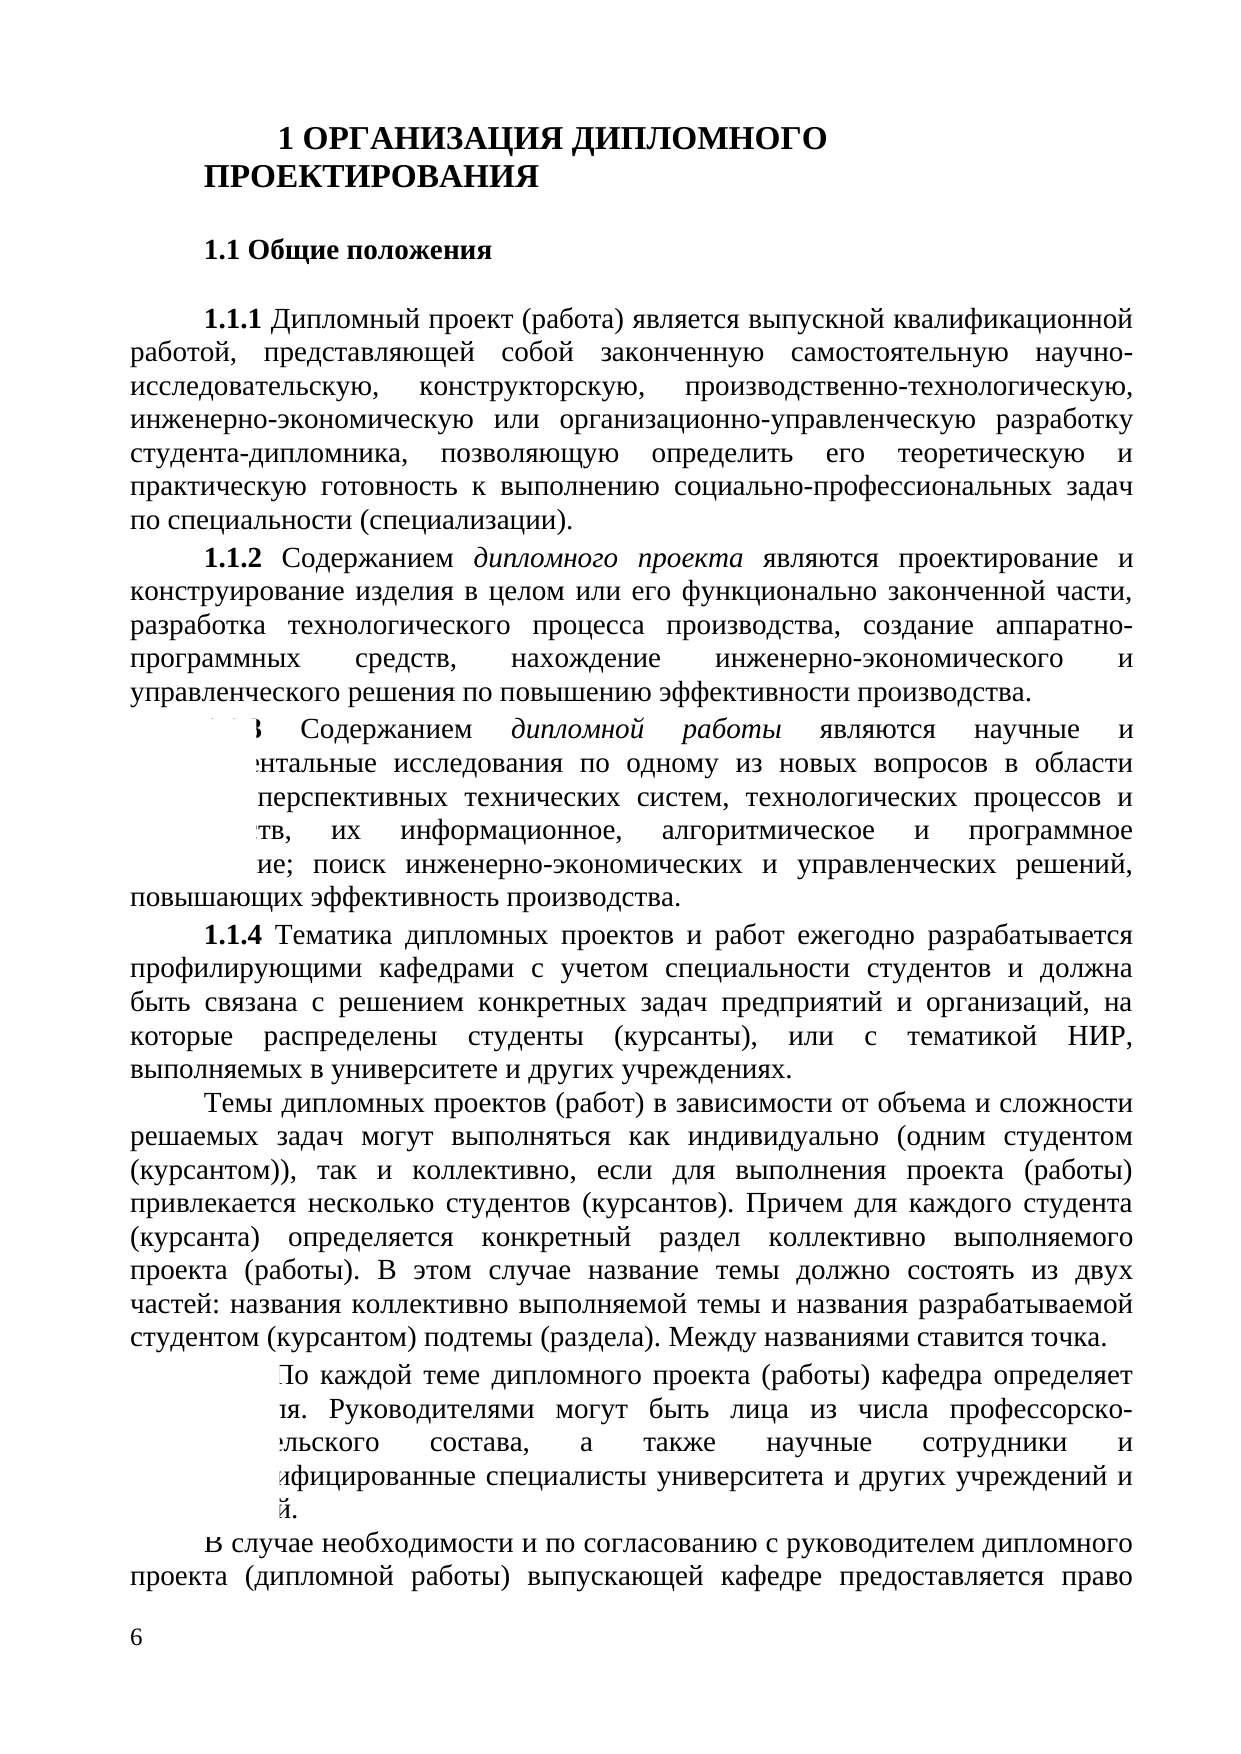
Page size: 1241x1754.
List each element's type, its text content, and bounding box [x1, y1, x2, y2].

text Темы дипломных проектов (работ) в зависимости от объема и сложности решаемых задач могут выполняться как индивидуально (одним студентом (курсантом)), так и коллективно, если для выполнения проекта (работы) привлекается несколько студентов (курсантов). Причем для каждого студента (курсанта) определяется конкретный раздел коллективно выполняемого проекта (работы). В этом случае название темы должно состоять из двух частей: названия коллективно выполняемой темы и названия разрабатываемой студентом (курсантом) подтемы (раздела). Между названиями ставится точка. [130, 1085, 1134, 1353]
subtitle 1 Организация дипломного проектирования [204, 118, 1140, 195]
text 1.1.2 Содержанием дипломного проекта являются проектирование и конструирование изделия в целом или его функционально законченной части, разработка технологического процесса производства, создание аппаратно-программных средств, нахождение инженерно-экономического и управленческого решения по повышению эффективности производства. [130, 540, 1134, 707]
text 1.1.5 По каждой теме дипломного проекта (работы) кафедра определяет руководителя. Руководителями могут быть лица из числа профессорско-преподавательского состава, а также научные сотрудники и высококвалифицированные специалисты университета и других учреждений и предприятий. [130, 1357, 1134, 1525]
text 1.1.1 Дипломный проект (работа) является выпускной квалификационной работой, представляющей собой законченную самостоятельную научно-исследовательскую, конструкторскую, производственно-технологическую, инженерно-экономическую или организационно-управленческую разработку студента-дипломника, позволяющую определить его теоретическую и практическую готовность к выполнению социально-профессиональных задач по специальности (специализации). [130, 301, 1134, 536]
text 1.1.4 Тематика дипломных проектов и работ ежегодно разрабатывается профилирующими кафедрами с учетом специальности студентов и должна быть связана с решением конкретных задач предприятий и организаций, на которые распределены студенты (курсанты), или с тематикой НИР, выполняемых в университете и других учреждениях. [130, 917, 1134, 1085]
subtitle 1.1 Общие положения [130, 232, 1134, 266]
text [130, 1525, 1134, 1592]
text 1.1.3 Содержанием дипломной работы являются научные и экспериментальные исследования по одному из новых вопросов в области создания перспективных технических систем, технологических процессов и производств, их информационное, алгоритмическое и программное обеспечение; поиск инженерно-экономических и управленческих решений, повышающих эффективность производства. [130, 712, 1134, 913]
